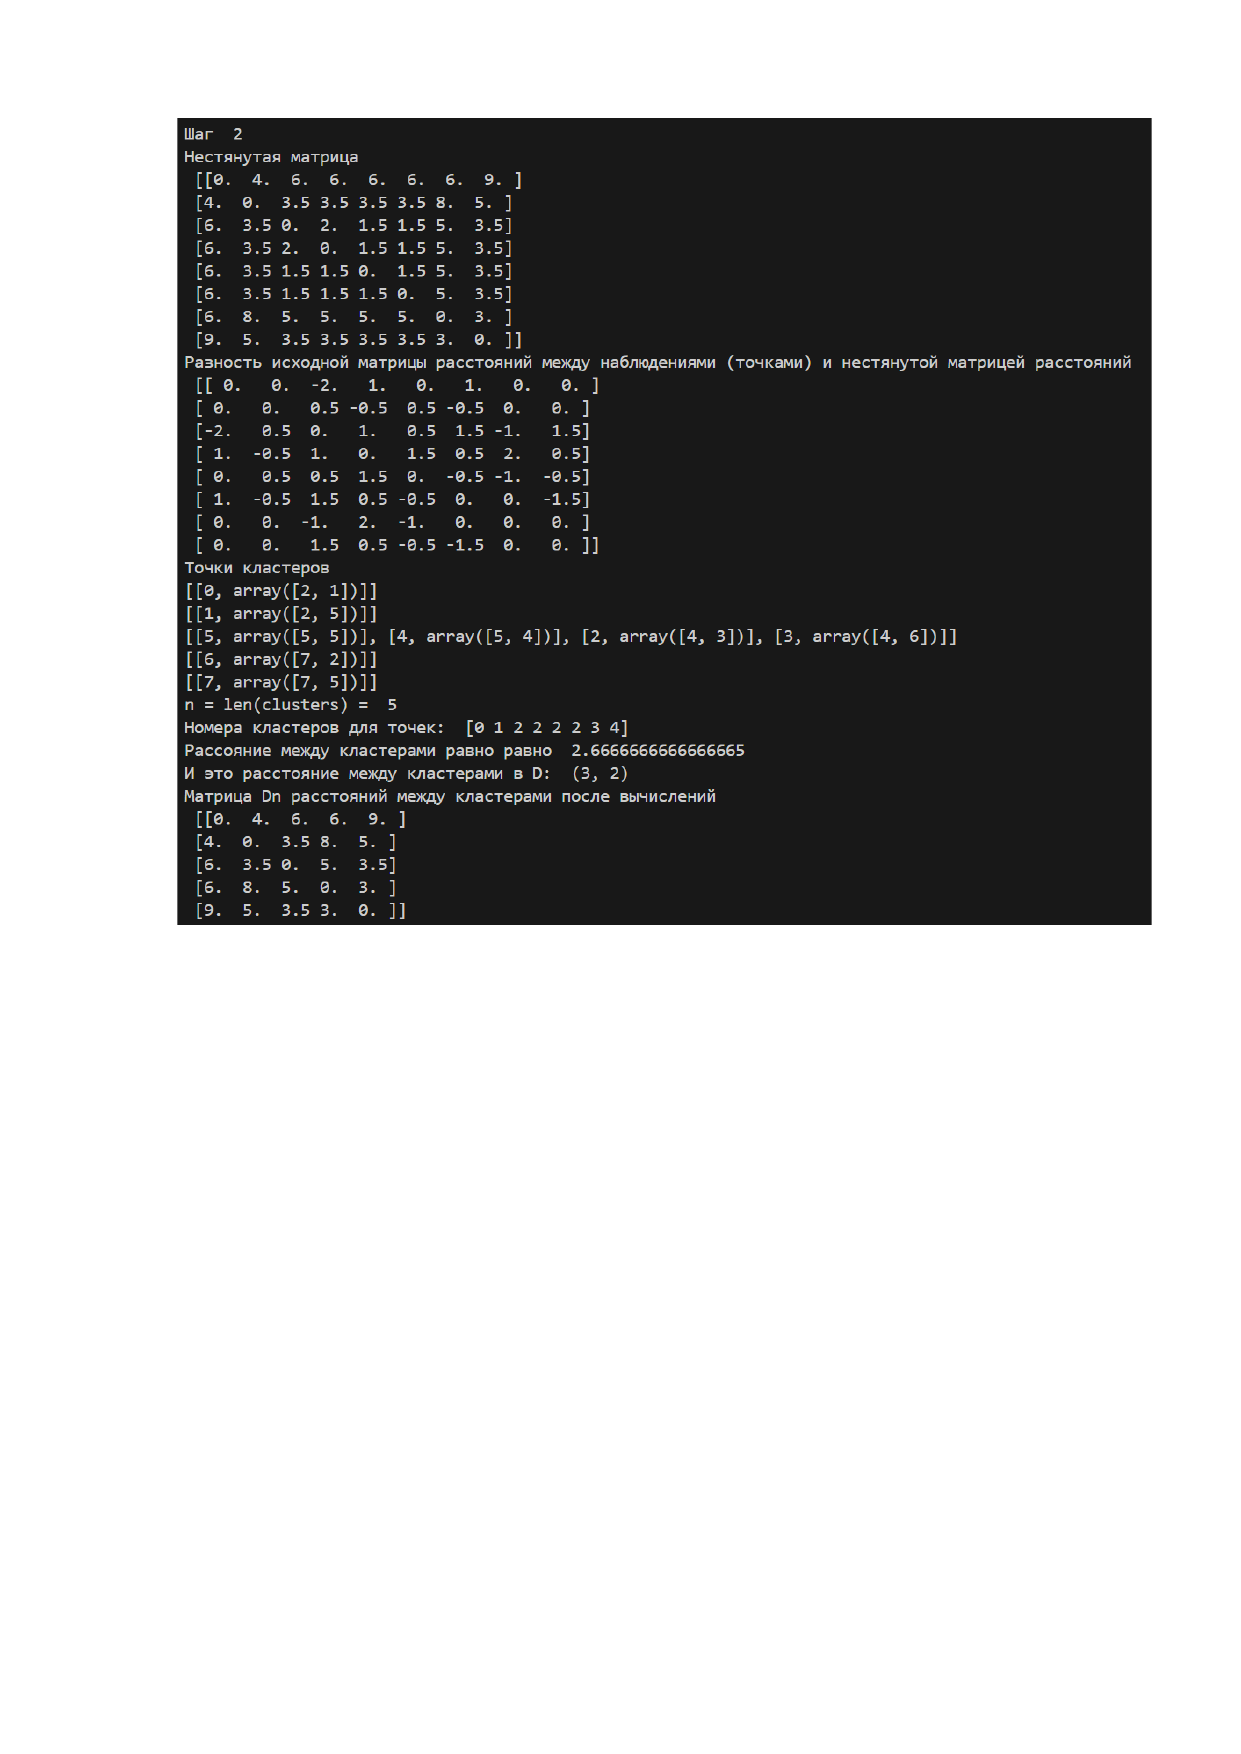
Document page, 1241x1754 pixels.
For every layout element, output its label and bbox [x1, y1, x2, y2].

picture [177, 118, 1152, 925]
